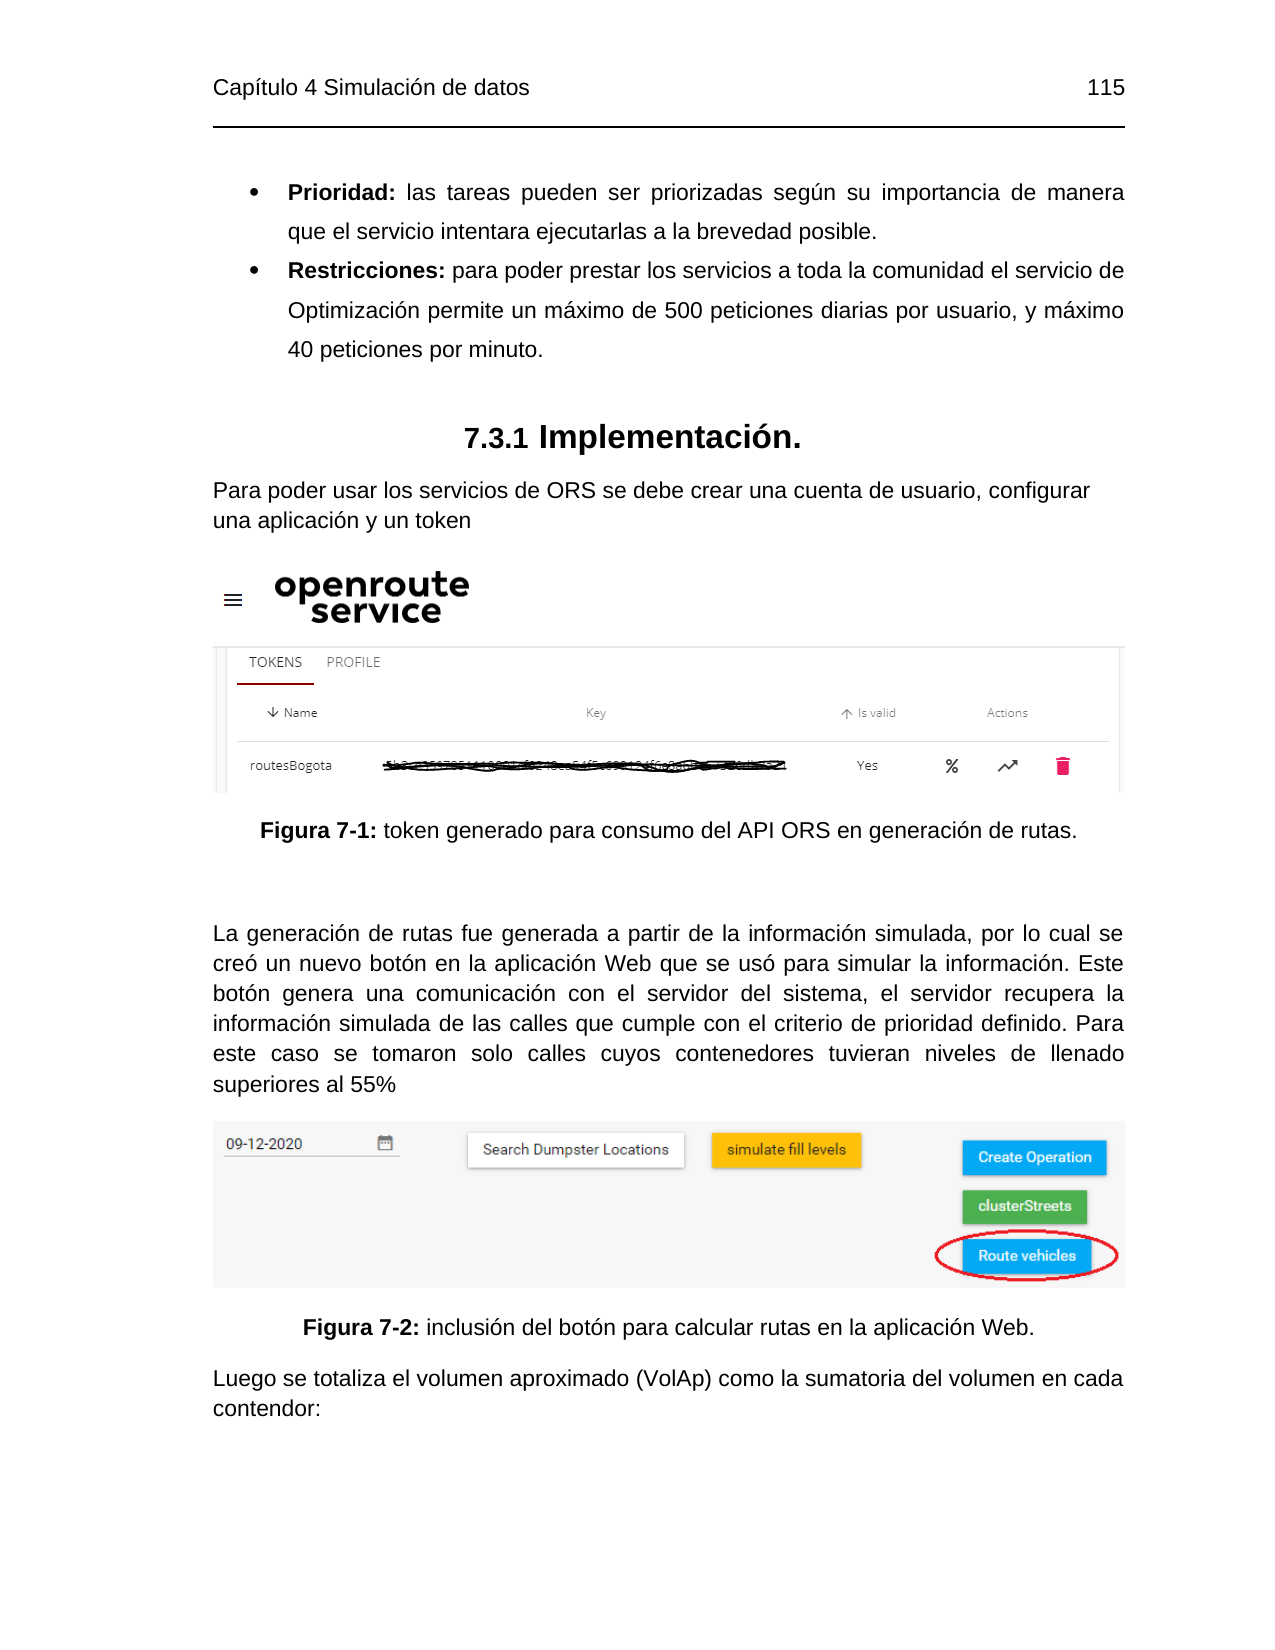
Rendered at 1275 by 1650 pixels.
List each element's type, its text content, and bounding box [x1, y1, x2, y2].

picture [212, 558, 1125, 793]
text Figura 7-2: inclusión del botón para calcular rutas en la aplicación Web. [213, 1313, 1125, 1340]
text Luego se totaliza el volumen aproximado (VolAp) como la sumatoria del volumen en cada contendor: [213, 1364, 1125, 1421]
text La generación de rutas fue generada a partir de la información simulada, por lo cual se creó un nuevo botón en la aplicación Web que se usó para simular la información. Este botón genera una comunicación con el servidor del sistema, el servidor recupera la información simulada de las calles que cumple con el criterio de prioridad definido. Para este caso se tomaron solo calles cuyos contenedores tuvieran niveles de llenado superiores al 55% [213, 919, 1125, 1097]
list Prioridad: las tareas pueden ser priorizadas según su importancia de manera que el servicio intentara ejecutarlas a la brevedad posible. [250, 178, 1125, 244]
picture [212, 1121, 1125, 1289]
subtitle Implementación. [464, 418, 1125, 456]
text Figura 7-1: token generado para consumo del API ORS en generación de rutas. [213, 817, 1125, 844]
text Para poder usar los servicios de ORS se debe crear una cuenta de usuario, configurar una aplicación y un token [213, 477, 1125, 533]
list Restricciones: para poder prestar los servicios a toda la comunidad el servicio de Optimización permite un máximo de 500 peticiones diarias por usuario, y máximo 40 peticiones por minuto. [250, 257, 1125, 363]
